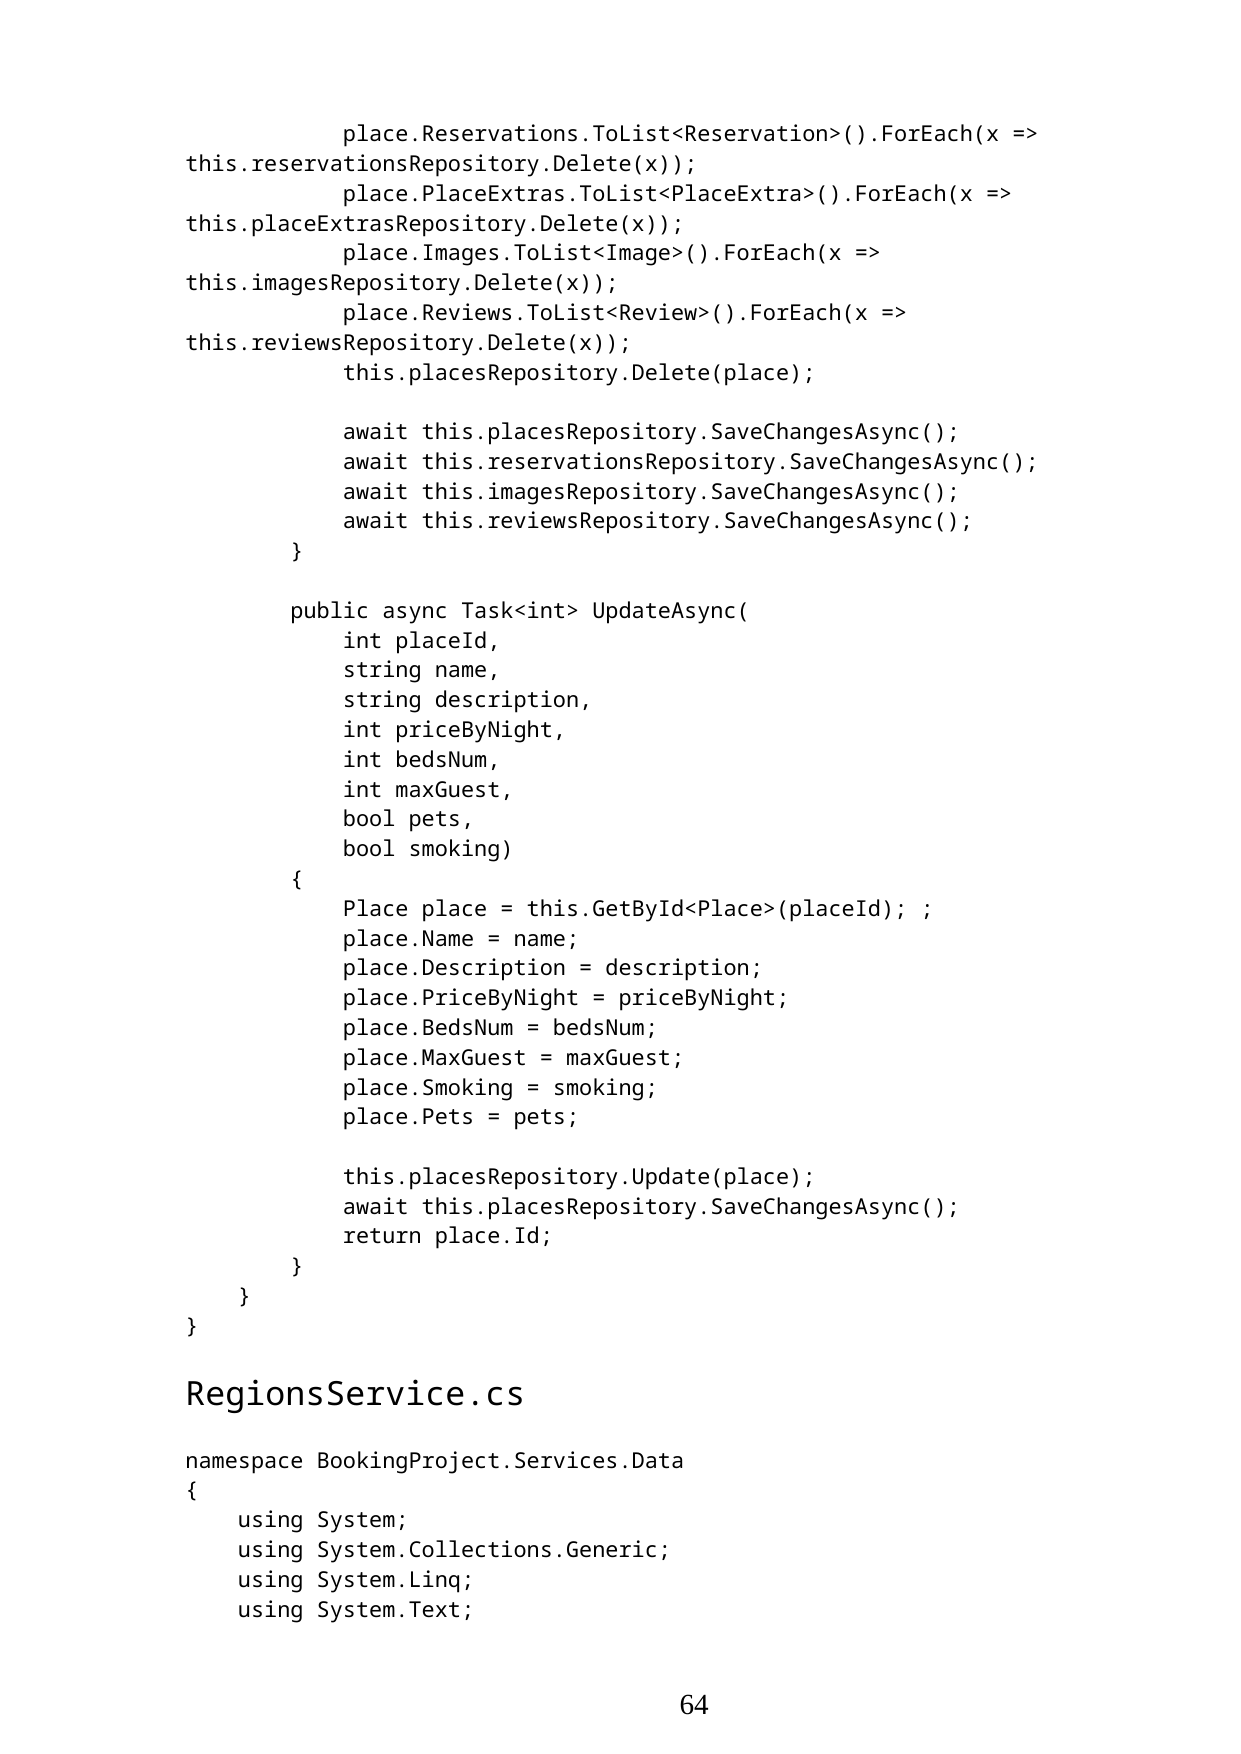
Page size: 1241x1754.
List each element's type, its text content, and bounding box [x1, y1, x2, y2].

text int placeId, [185, 624, 1152, 654]
text { [185, 863, 1152, 893]
text place.Reviews.ToList<Review>().ForEach(x => this.reviewsRepository.Delete(x)); [185, 297, 1152, 356]
text place.Images.ToList<Image>().ForEach(x => this.imagesRepository.Delete(x)); [185, 237, 1152, 297]
text place.Description = description; [185, 952, 1152, 982]
text this.placesRepository.Update(place); [185, 1161, 1152, 1191]
text place.Smoking = smoking; [185, 1071, 1152, 1101]
text string name, [185, 654, 1152, 684]
text return place.Id; [185, 1220, 1152, 1250]
text } [185, 1310, 1152, 1339]
text int maxGuest, [185, 773, 1152, 803]
text await this.reviewsRepository.SaveChangesAsync(); [185, 505, 1152, 535]
text await this.placesRepository.SaveChangesAsync(); [185, 416, 1152, 446]
text } [185, 1250, 1152, 1280]
text } [185, 535, 1152, 565]
text place.Reservations.ToList<Reservation>().ForEach(x => this.reservationsRepository.Delete(x)); [185, 118, 1152, 178]
text Place place = this.GetById<Place>(placeId); ; [185, 893, 1152, 922]
text place.PlaceExtras.ToList<PlaceExtra>().ForEach(x => this.placeExtrasRepository.Delete(x)); [185, 178, 1152, 237]
text int bedsNum, [185, 744, 1152, 773]
text using System.Text; [185, 1593, 1152, 1623]
text await this.reservationsRepository.SaveChangesAsync(); [185, 446, 1152, 476]
text place.Name = name; [185, 922, 1152, 952]
text string description, [185, 684, 1152, 714]
text place.Pets = pets; [185, 1101, 1152, 1131]
text namespace BookingProject.Services.Data [185, 1444, 1152, 1474]
text place.BedsNum = bedsNum; [185, 1012, 1152, 1042]
text bool smoking) [185, 833, 1152, 863]
text RegionsService.cs [185, 1369, 1152, 1415]
text await this.placesRepository.SaveChangesAsync(); [185, 1191, 1152, 1220]
text using System; [185, 1504, 1152, 1534]
text place.PriceByNight = priceByNight; [185, 982, 1152, 1012]
text public async Task<int> UpdateAsync( [185, 595, 1152, 624]
text await this.imagesRepository.SaveChangesAsync(); [185, 476, 1152, 505]
text place.MaxGuest = maxGuest; [185, 1042, 1152, 1071]
text } [185, 1280, 1152, 1310]
text this.placesRepository.Delete(place); [185, 356, 1152, 386]
text using System.Collections.Generic; [185, 1534, 1152, 1564]
text int priceByNight, [185, 714, 1152, 744]
text { [185, 1474, 1152, 1504]
text using System.Linq; [185, 1564, 1152, 1593]
text bool pets, [185, 803, 1152, 833]
